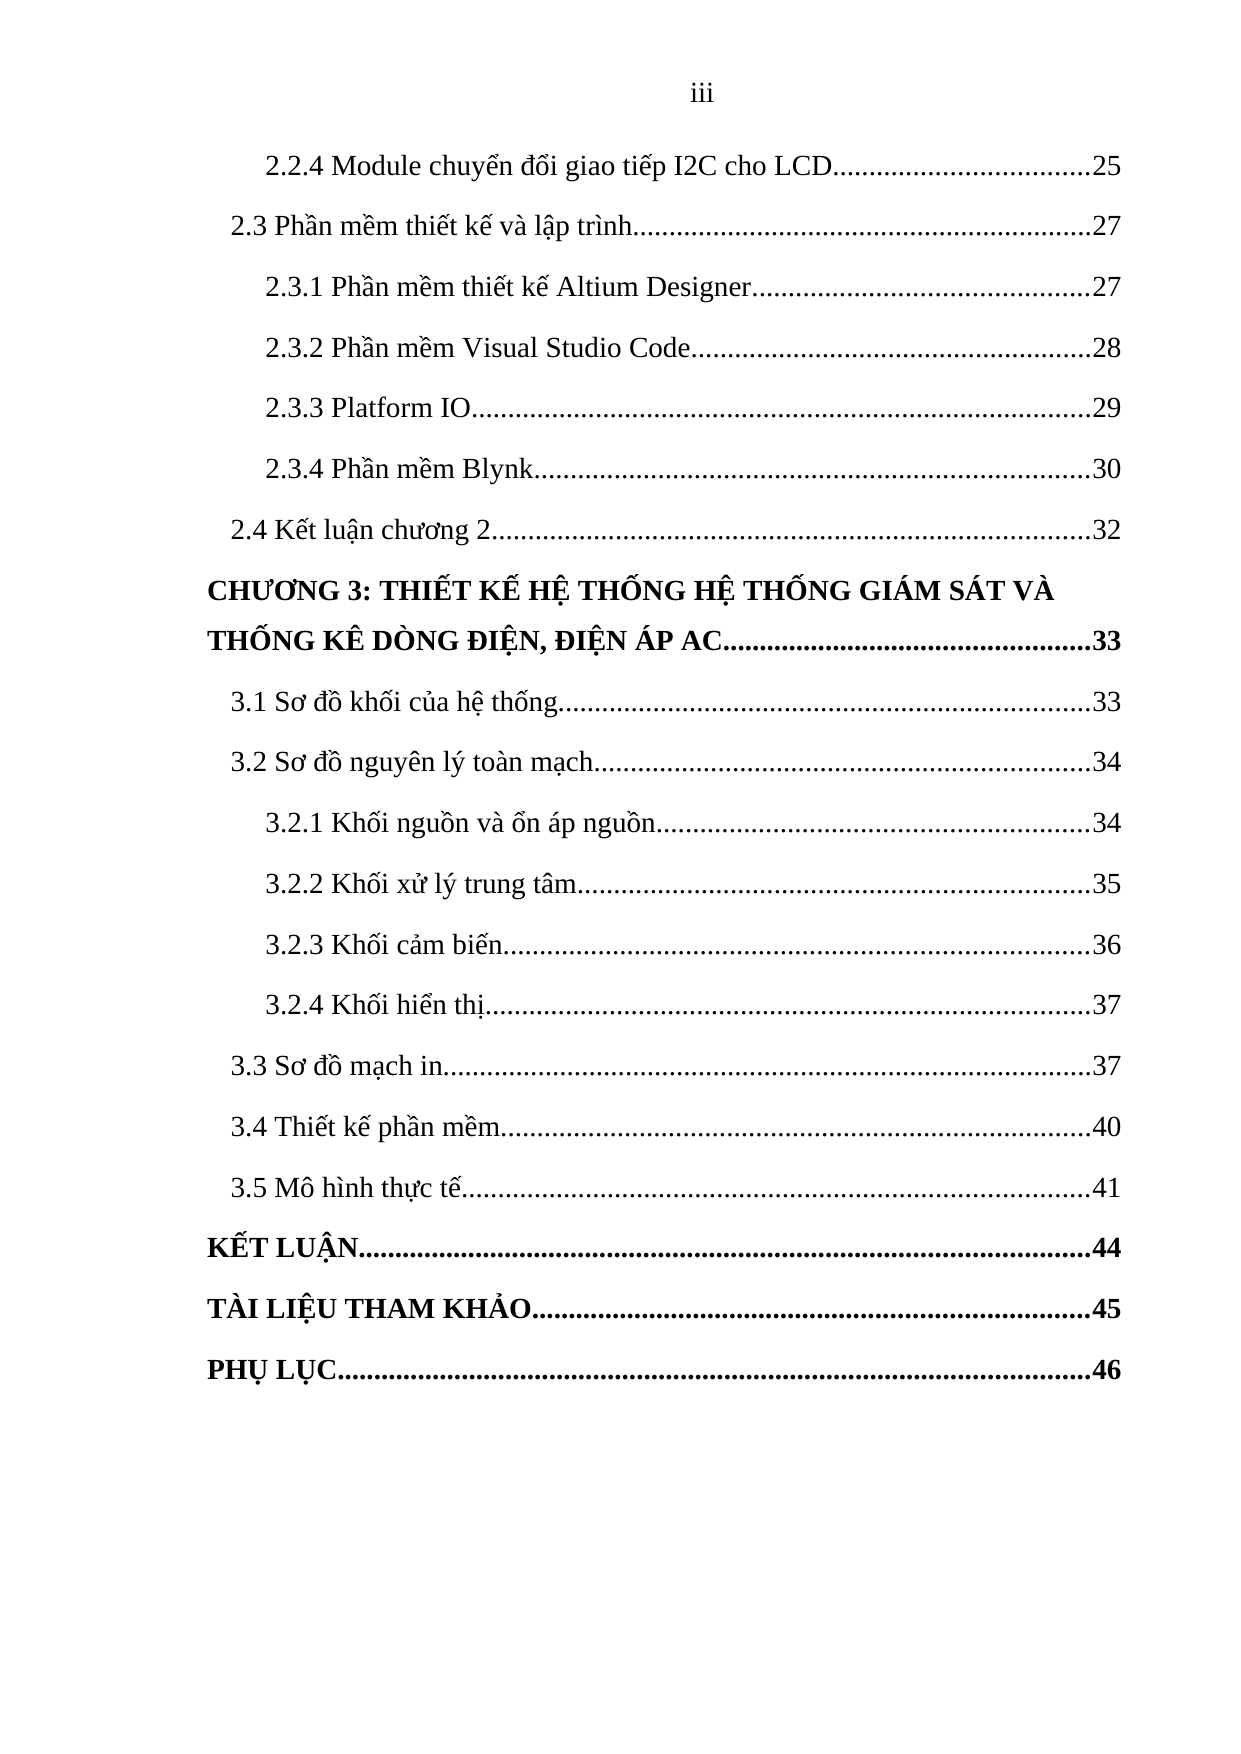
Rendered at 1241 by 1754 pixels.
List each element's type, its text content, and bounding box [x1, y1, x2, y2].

text 2.3.3 Platform IO 29 [265, 391, 1122, 424]
text 2.4 Kết luận chương 2 32 [230, 512, 1122, 546]
text 3.5 Mô hình thực tế 41 [230, 1170, 1122, 1203]
text 3.2.3 Khối cảm biến 36 [265, 927, 1122, 960]
text 2.3 Phần mềm thiết kế và lập trình 27 [230, 208, 1122, 242]
text TÀI LIỆU THAM KHẢO 45 [207, 1291, 1122, 1325]
text 3.2.1 Khối nguồn và ổn áp nguồn 34 [265, 805, 1122, 839]
text 3.1 Sơ đồ khối của hệ thống 33 [230, 684, 1122, 717]
text 3.4 Thiết kế phần mềm 40 [230, 1109, 1122, 1142]
text 2.3.2 Phần mềm Visual Studio Code 28 [265, 330, 1122, 363]
text KẾT LUẬN 44 [207, 1230, 1122, 1264]
text CHƯƠNG 3: THIẾT KẾ HỆ THỐNG HỆ THỐNG GIÁM SÁT VÀ THỐNG KÊ DÒNG ĐIỆN, ĐIỆN ÁP AC 33 [207, 573, 1122, 657]
text 2.3.4 Phần mềm Blynk 30 [265, 451, 1122, 485]
text 3.3 Sơ đồ mạch in 37 [230, 1048, 1122, 1082]
text 3.2.4 Khối hiển thị 37 [265, 987, 1122, 1021]
text 2.3.1 Phần mềm thiết kế Altium Designer 27 [265, 269, 1122, 303]
text 3.2 Sơ đồ nguyên lý toàn mạch 34 [230, 744, 1122, 778]
text 2.2.4 Module chuyển đổi giao tiếp I2C cho LCD 25 [265, 148, 1122, 181]
text 3.2.2 Khối xử lý trung tâm 35 [265, 866, 1122, 899]
text PHỤ LỤC 46 [207, 1352, 1122, 1385]
